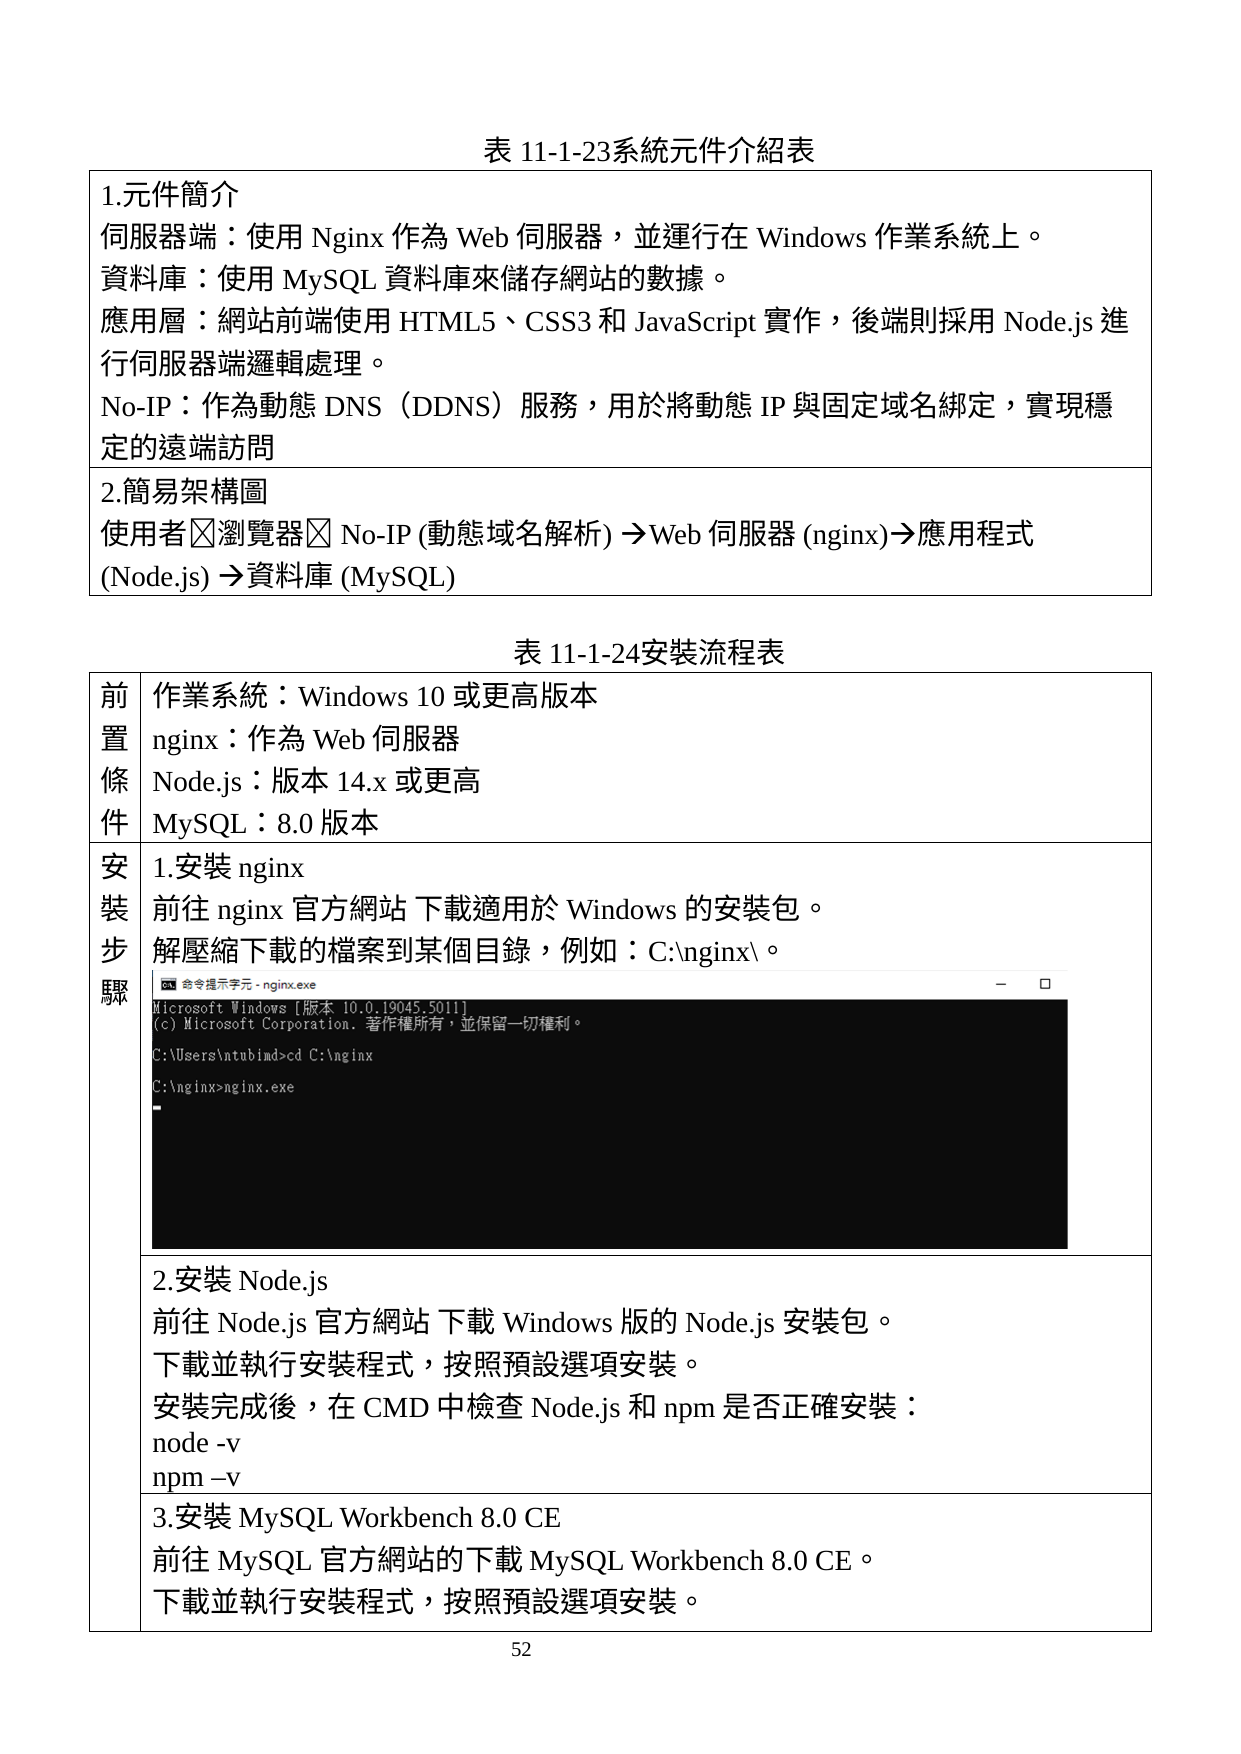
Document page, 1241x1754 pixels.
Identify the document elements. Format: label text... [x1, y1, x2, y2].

table_cell 安裝步驟 [90, 843, 140, 1631]
table_cell 2.安裝Node.js 前往 Node.js 官方網站 下載 Windows 版的 Node.js 安裝包。 下載並執行安裝程式，按照預設選項安裝。 安裝完成後，在 CMD 中檢查 Node.js 和 npm 是否正確安裝： node -v npm –v [141, 1256, 1151, 1493]
table_header 作業系統：Windows 10 或更高版本 nginx：作為 Web 伺服器 Node.js：版本 14.x 或更高 MySQL：8.0 版本 [141, 673, 1151, 842]
table_header 前置條件 [90, 673, 140, 842]
picture [152, 970, 1068, 1249]
table_cell 2.簡易架構圖 使用者瀏覽器 No-IP (動態域名解析) Web 伺服器 (nginx)應用程式 (Node.js) 資料庫 (MySQL) [90, 468, 1151, 595]
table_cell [141, 1494, 1151, 1631]
table_header 1.元件簡介 伺服器端：使用 Nginx 作為 Web 伺服器，並運行在 Windows 作業系統上。 資料庫：使用 MySQL 資料庫來儲存網站的數據。 應用層：網站前端使用 HTML5、CSS3 和 JavaScript 實作，後端則採用 Node.js 進行伺服器端邏輯處理。 No-IP：作為動態 DNS（DDNS）服務，用於將動態 IP 與固定域名綁定，實現穩定的遠端訪問 [90, 171, 1151, 467]
table_cell 1.安裝nginx 前往 nginx 官方網站 下載適用於 Windows 的安裝包。 解壓縮下載的檔案到某個目錄，例如：C:\nginx\。 [141, 843, 1151, 1255]
